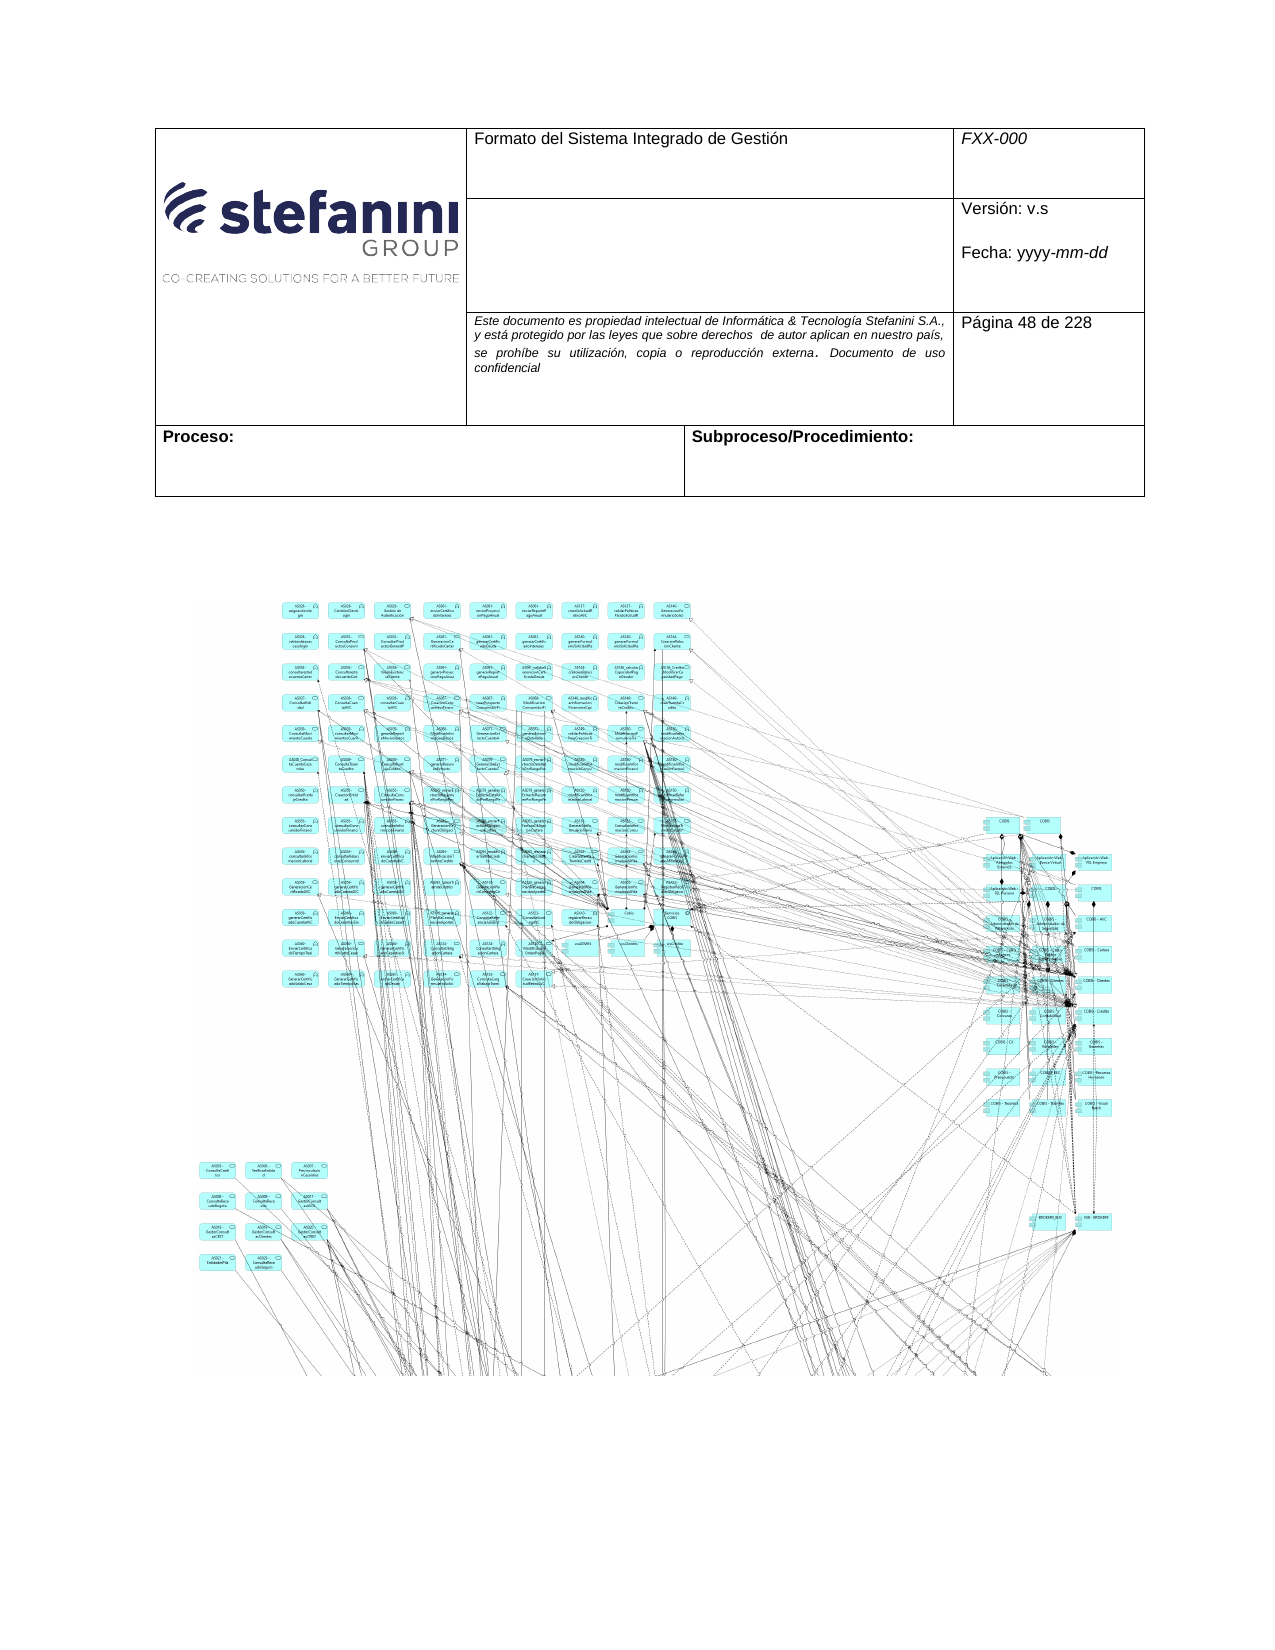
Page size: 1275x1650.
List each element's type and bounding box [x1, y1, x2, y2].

picture [162, 182, 460, 286]
picture [196, 599, 1115, 1376]
